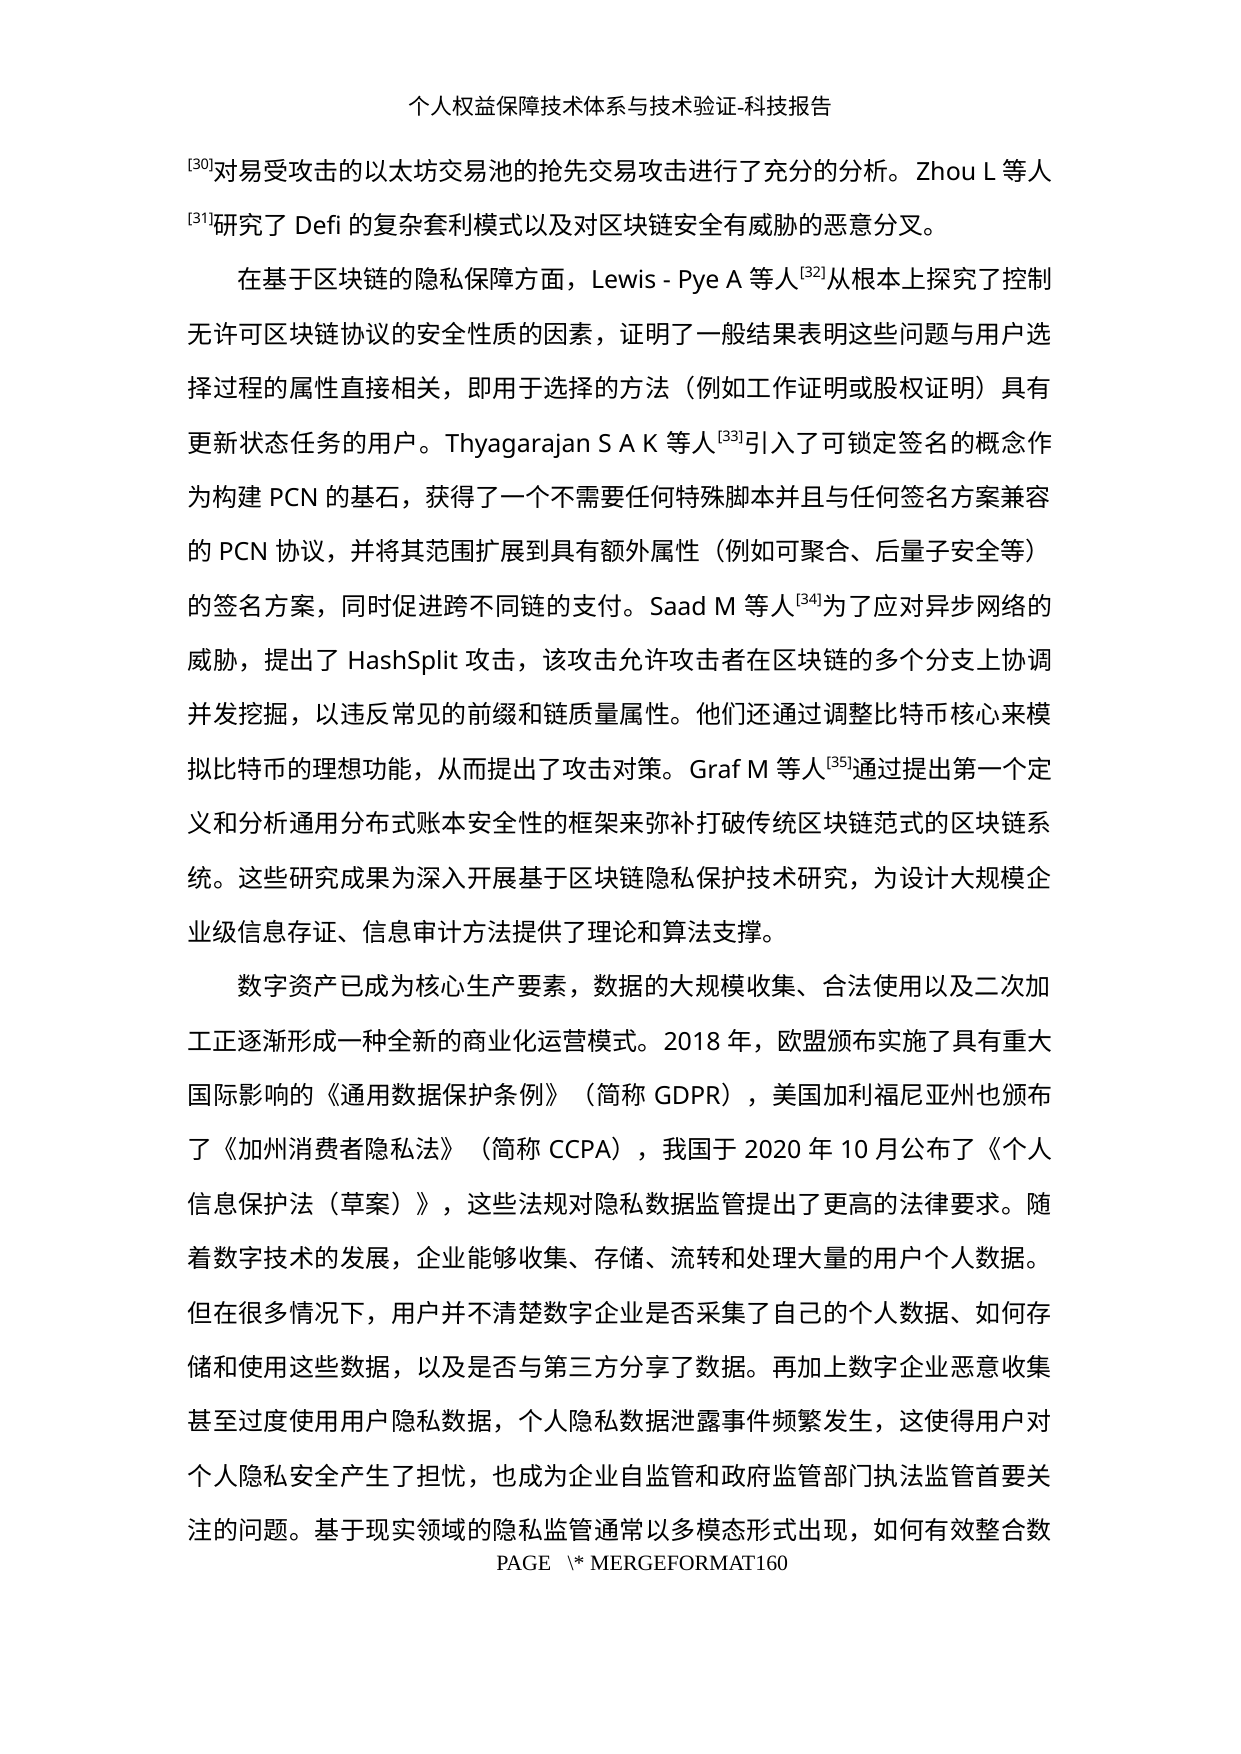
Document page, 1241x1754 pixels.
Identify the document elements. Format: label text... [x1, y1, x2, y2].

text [187, 151, 1053, 242]
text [187, 967, 1053, 1547]
text 在基于区块链的隐私保障方面，Lewis - Pye A 等人[32]从根本上探究了控制无许可区块链协议的安全性质的因素，证明了一般结果表明这些问题与用户选择过程的属性直接相关，即用于选择的方法（例如工作证明或股权证明）具有更新状态任务的用户。Thyagarajan S A K 等人[33]引入了可锁定签名的概念作为构建 PCN 的基石，获得了一个不需要任何特殊脚本并且与任何签名方案兼容的 PCN 协议，并将其范围扩展到具有额外属性（例如可聚合、后量子安全等）的签名方案，同时促进跨不同链的支付。Saad M 等人[34]为了应对异步网络的威胁，提出了 HashSplit 攻击，该攻击允许攻击者在区块链的多个分支上协调并发挖掘，以违反常见的前缀和链质量属性。他们还通过调整比特币核心来模拟比特币的理想功能，从而提出了攻击对策。Graf M 等人[35]通过提出第一个定义和分析通用分布式账本安全性的框架来弥补打破传统区块链范式的区块链系统。这些研究成果为深入开展基于区块链隐私保护技术研究，为设计大规模企业级信息存证、信息审计方法提供了理论和算法支撑。 [187, 260, 1053, 949]
